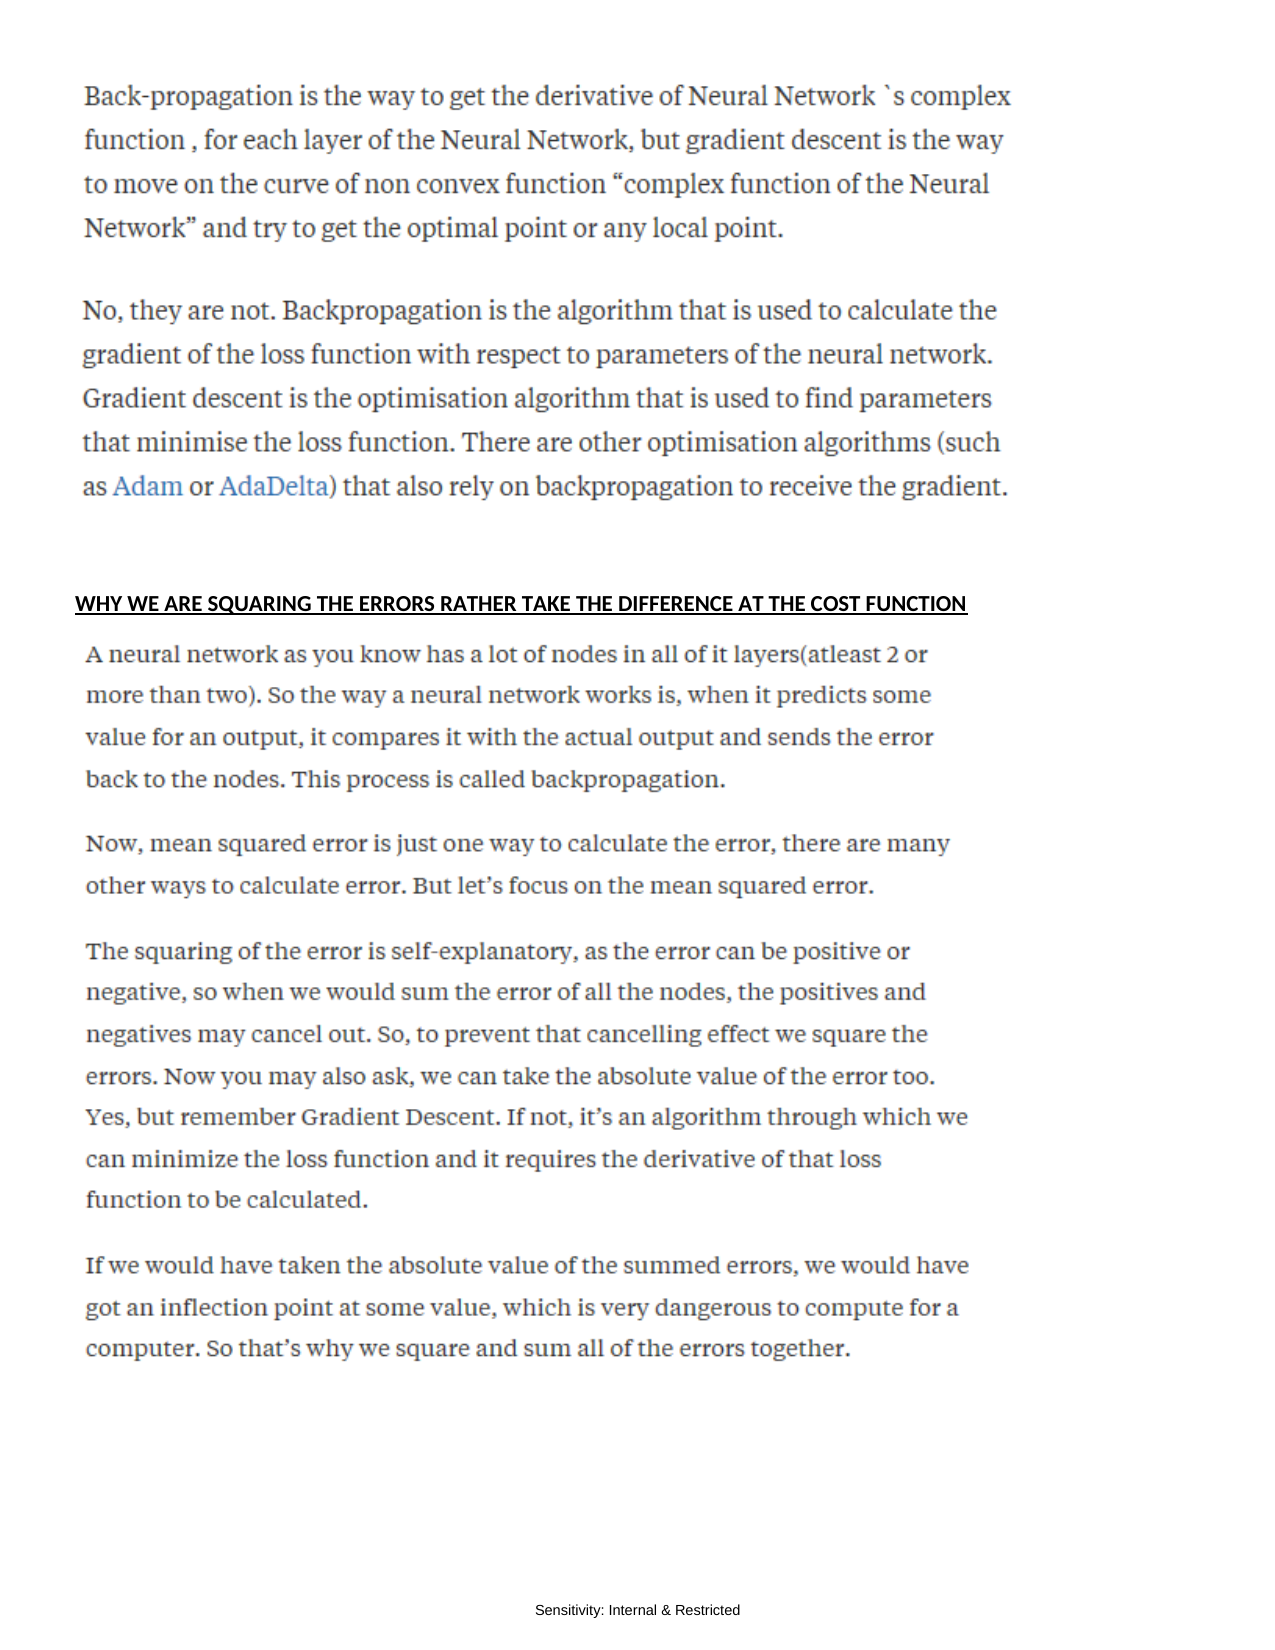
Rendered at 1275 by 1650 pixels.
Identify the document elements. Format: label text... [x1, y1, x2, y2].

text WHY WE ARE SQUARING THE ERRORS RATHER TAKE THE DIFFERENCE AT THE COST FUNCTION [75, 589, 1200, 617]
